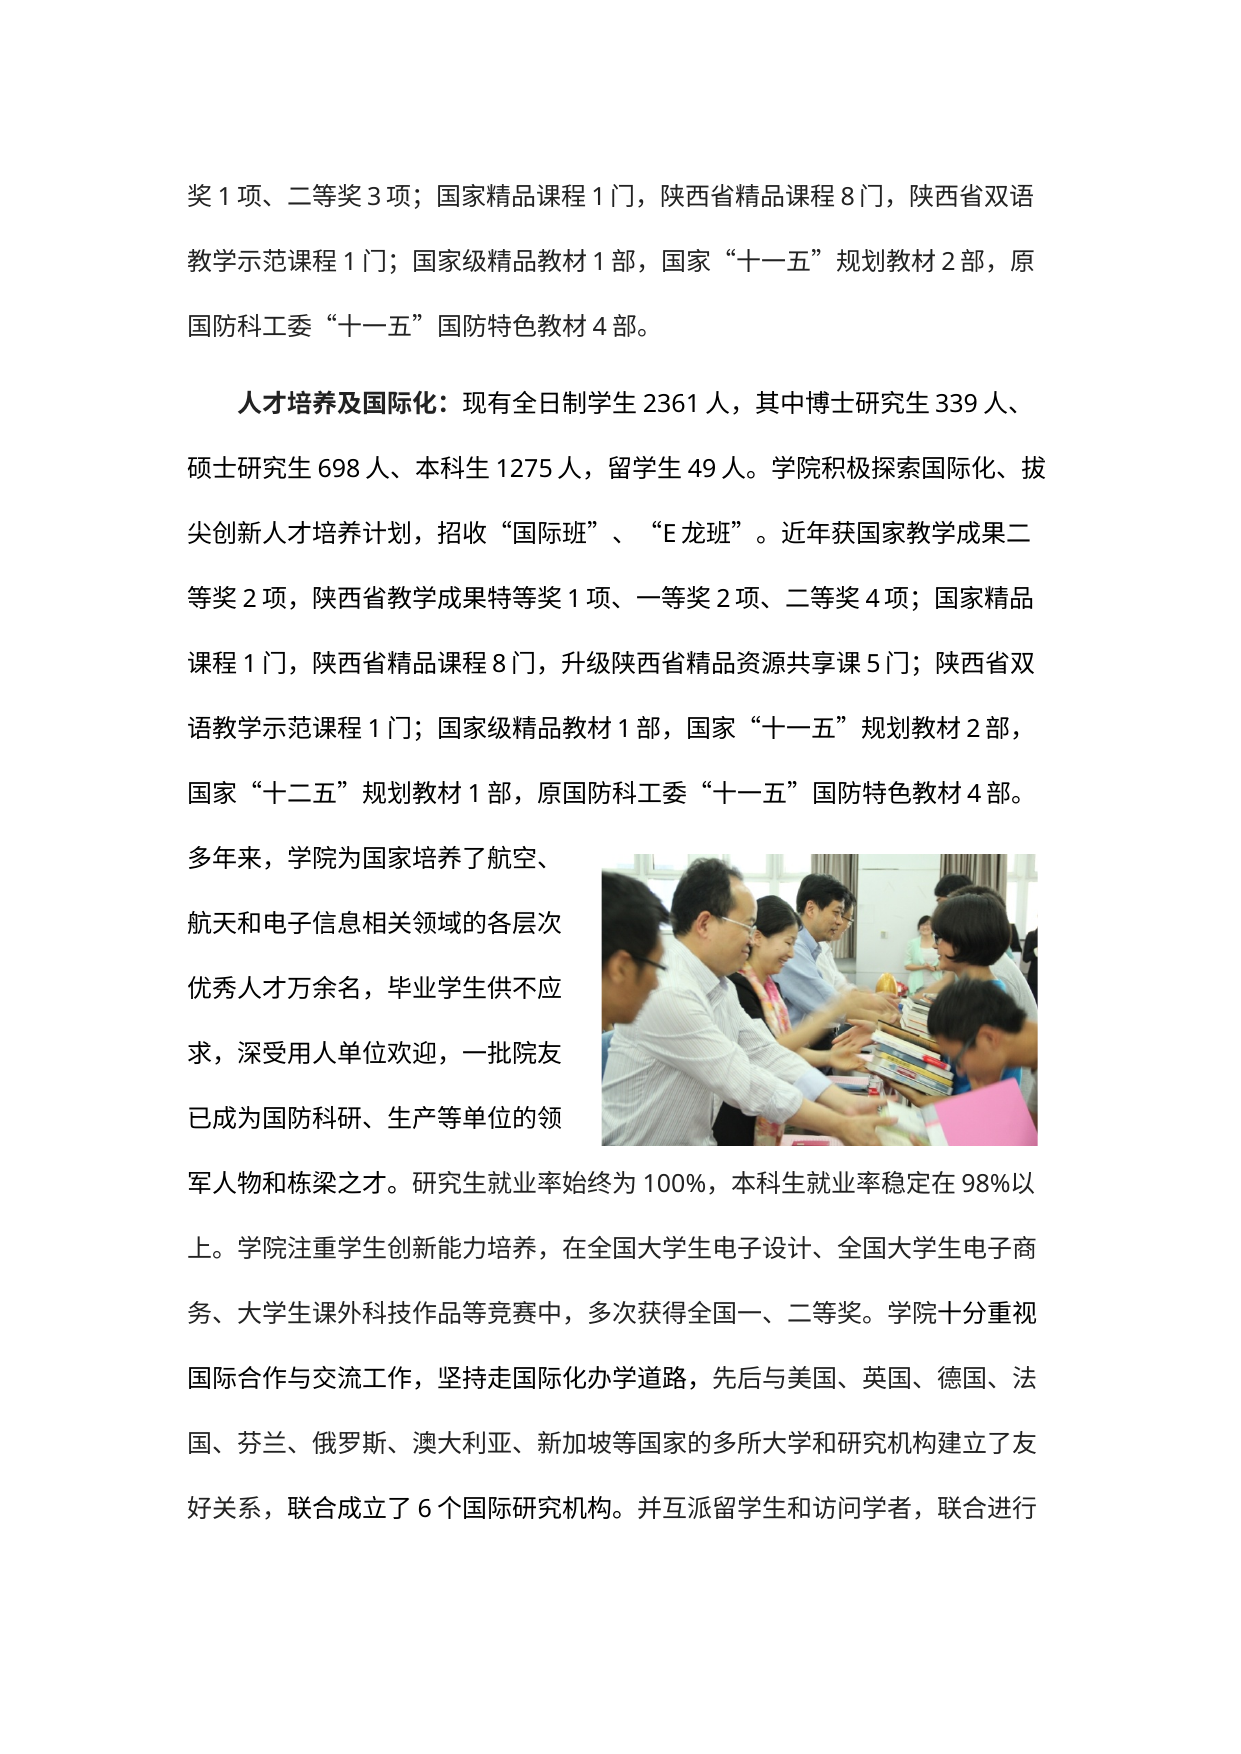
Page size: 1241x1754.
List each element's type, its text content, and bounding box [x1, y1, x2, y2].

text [187, 369, 1053, 1539]
picture [601, 854, 1038, 1146]
